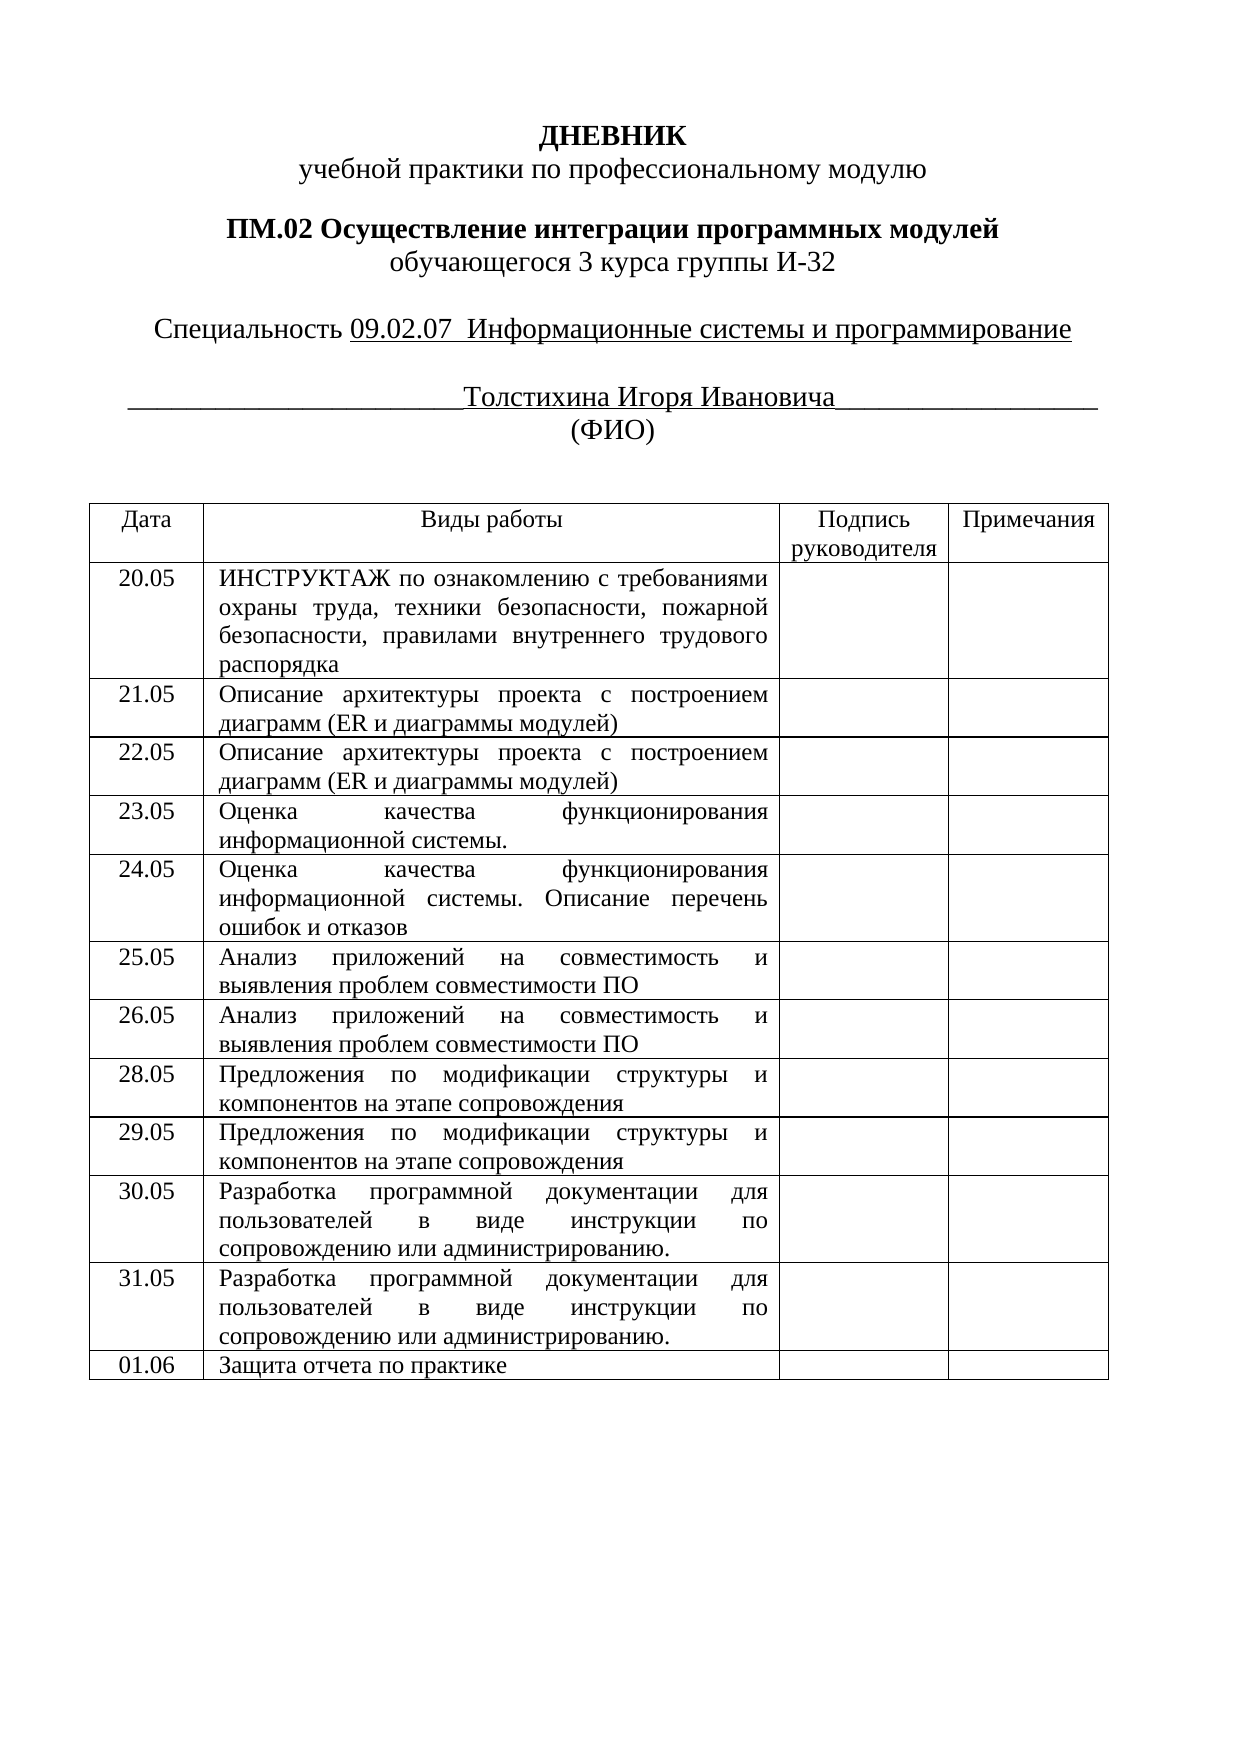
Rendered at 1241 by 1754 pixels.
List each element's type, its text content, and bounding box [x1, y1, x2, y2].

table_cell [949, 738, 1108, 795]
table_cell Разработка программной документации для пользователей в виде инструкции по сопровождению или администрированию. [204, 1176, 779, 1262]
table_cell [780, 1000, 948, 1058]
table_cell Описание архитектуры проекта с построением диаграмм (ER и диаграммы модулей) [204, 738, 779, 795]
table_cell Анализ приложений на совместимость и выявления проблем совместимости ПО [204, 1000, 779, 1058]
table_cell [780, 855, 948, 941]
table_cell 22.05 [90, 738, 203, 795]
table_cell [949, 796, 1108, 853]
table_cell [780, 1176, 948, 1262]
text (ФИО) [88, 412, 1137, 446]
table_cell 26.05 [90, 1000, 203, 1058]
table_cell [780, 796, 948, 853]
table_cell [949, 1000, 1108, 1058]
table_cell Разработка программной документации для пользователей в виде инструкции по сопровождению или администрированию. [204, 1263, 779, 1349]
table_cell 25.05 [90, 942, 203, 999]
table_cell [949, 1176, 1108, 1262]
table_cell 23.05 [90, 796, 203, 853]
table_cell 29.05 [90, 1118, 203, 1175]
table_cell Оценка качества функционирования информационной системы. Описание перечень ошибок и отказов [204, 855, 779, 941]
text Специальность 09.02.07 Информационные системы и программирование [88, 312, 1137, 345]
table_cell [949, 563, 1108, 678]
table_cell 21.05 [90, 679, 203, 736]
table_cell [780, 1351, 948, 1379]
table_cell 30.05 [90, 1176, 203, 1262]
table_cell Предложения по модификации структуры и компонентов на этапе сопровождения [204, 1118, 779, 1175]
text _______________________Толстихина Игоря Ивановича__________________ [88, 379, 1137, 412]
table_cell [949, 679, 1108, 736]
table_cell [780, 1263, 948, 1349]
table_cell [949, 1351, 1108, 1379]
table_cell [949, 1059, 1108, 1116]
table_cell Описание архитектуры проекта с построением диаграмм (ER и диаграммы модулей) [204, 679, 779, 736]
table_cell 28.05 [90, 1059, 203, 1116]
table_cell [780, 679, 948, 736]
table_cell 24.05 [90, 855, 203, 941]
table_cell 20.05 [90, 563, 203, 678]
table_cell [780, 1118, 948, 1175]
table_header Подпись руководителя [780, 504, 948, 562]
table_cell Анализ приложений на совместимость и выявления проблем совместимости ПО [204, 942, 779, 999]
table_cell [780, 738, 948, 795]
table_cell Предложения по модификации структуры и компонентов на этапе сопровождения [204, 1059, 779, 1116]
text учебной практики по профессиональному модулю [88, 152, 1137, 185]
table_header Виды работы [204, 504, 779, 562]
table_cell [949, 1118, 1108, 1175]
text ПМ.02 Осуществление интеграции программных модулей [88, 211, 1137, 244]
table_header Дата [90, 504, 203, 562]
table_cell Оценка качества функционирования информационной системы. [204, 796, 779, 853]
table_cell [780, 563, 948, 678]
table_cell [949, 942, 1108, 999]
table_cell Защита отчета по практике [204, 1351, 779, 1379]
text обучающегося 3 курса группы И-32 [88, 244, 1137, 278]
table_cell [949, 855, 1108, 941]
text ДНЕВНИК [88, 118, 1137, 152]
table_cell 01.06 [90, 1351, 203, 1379]
table_cell [780, 1059, 948, 1116]
table_cell ИНСТРУКТАЖ по ознакомлению с требованиями охраны труда, техники безопасности, пожарной безопасности, правилами внутреннего трудового распорядка [204, 563, 779, 678]
table_cell [949, 1263, 1108, 1349]
table_cell 31.05 [90, 1263, 203, 1349]
table_cell [780, 942, 948, 999]
table_header Примечания [949, 504, 1108, 562]
